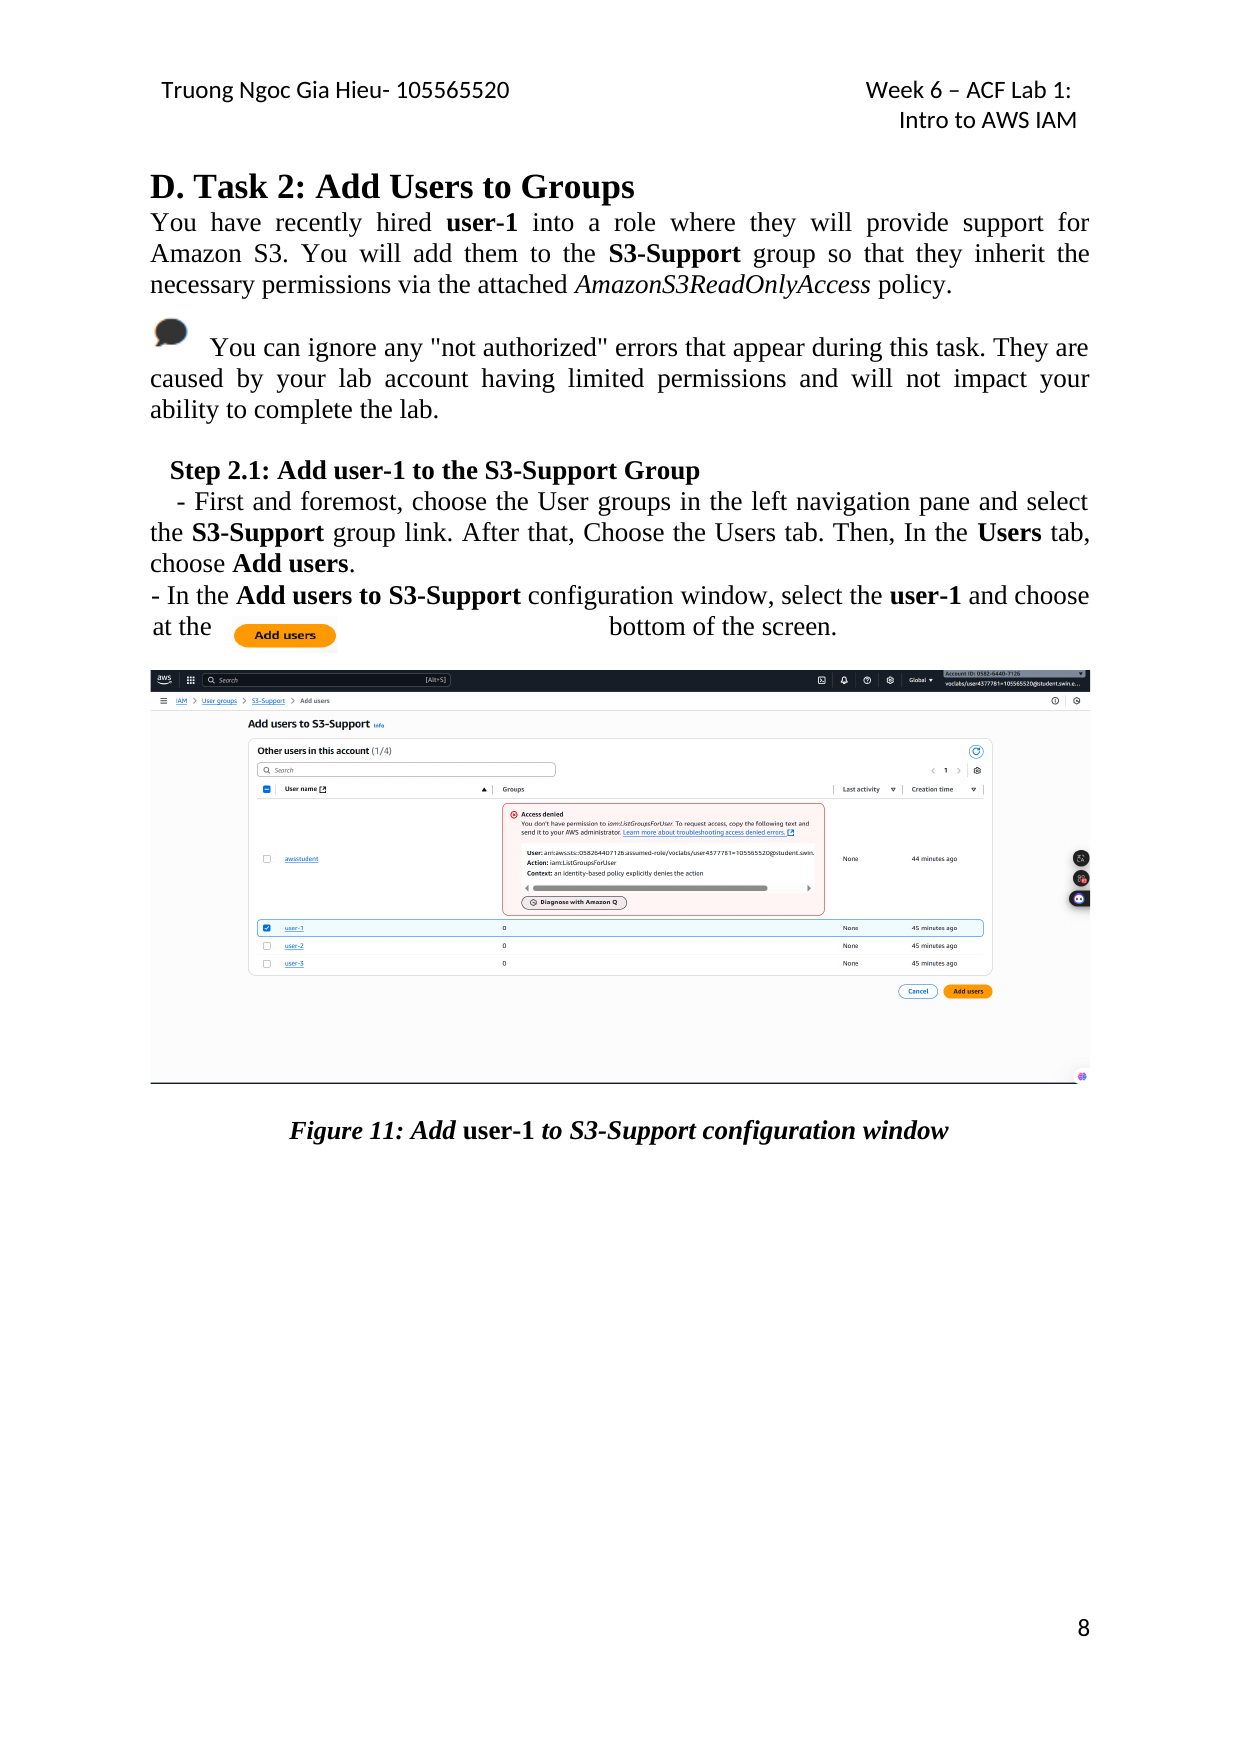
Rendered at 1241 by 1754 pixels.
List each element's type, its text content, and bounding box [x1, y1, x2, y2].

text - First and foremost, choose the User groups in the left navigation pane and select the S3-Support group link. After that, Choose the Users tab. Then, In the Users tab, choose Add users. [150, 485, 1090, 579]
text - In the Add users to S3-Support configuration window, select the user-1 and choose at the bottom of the screen. Figure 11: Add user-1 to S3-Support configuration window [150, 579, 1090, 670]
picture [150, 308, 191, 353]
picture [150, 670, 1091, 1084]
text You can ignore any "not authorized" errors that appear during this task. They are caused by your lab account having limited permissions and will not impact your ability to complete the lab. [150, 331, 1090, 424]
text D. Task 2: Add Users to Groups [150, 165, 1090, 206]
picture [232, 616, 338, 653]
text You have recently hired user-1 into a role where they will provide support for Amazon S3. You will add them to the S3-Support group so that they inherit the necessary permissions via the attached AmazonS3ReadOnlyAccess policy. [150, 206, 1090, 299]
text - In the Add users to S3-Support configuration window, select the user-1 and choose at the bottom of the screen. Figure 11: Add user-1 to S3-Support configuration window [150, 1084, 1090, 1145]
text Step 2.1: Add user-1 to the S3-Support Group [150, 454, 1090, 485]
